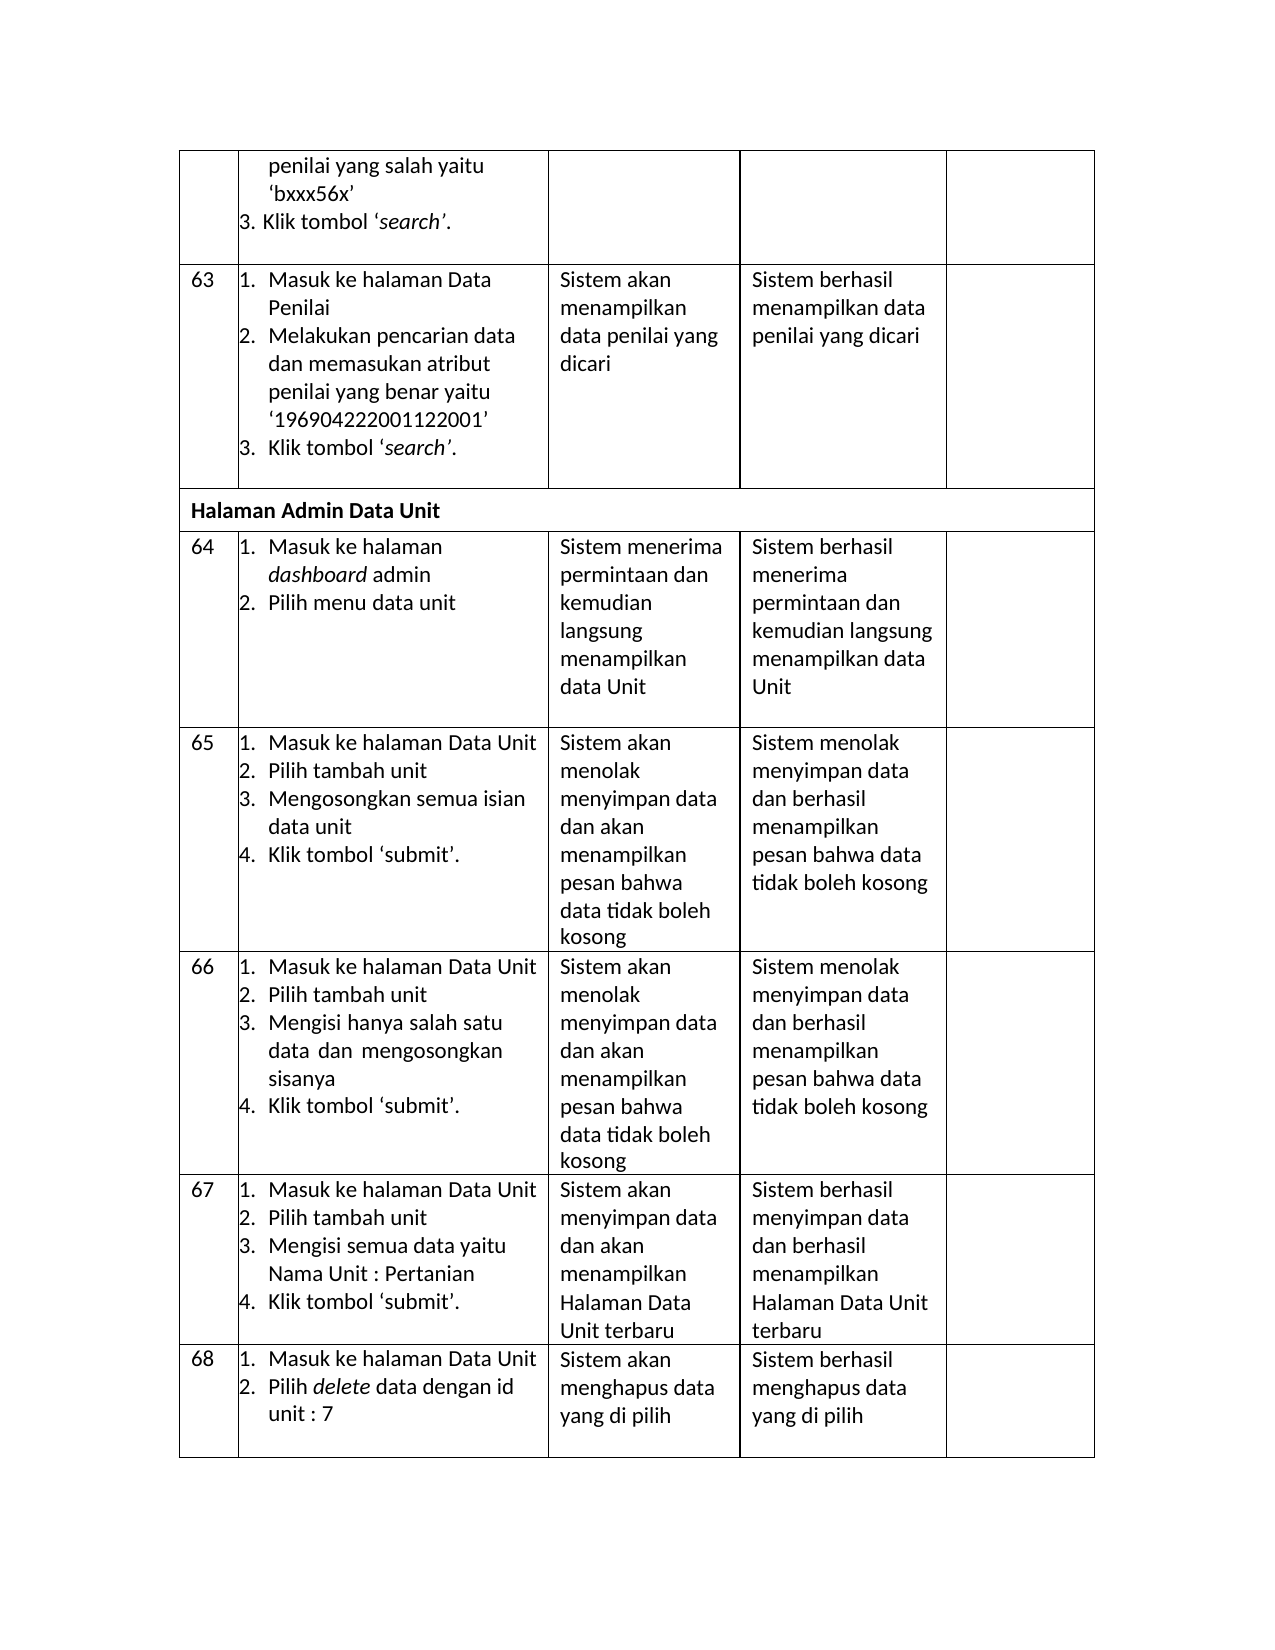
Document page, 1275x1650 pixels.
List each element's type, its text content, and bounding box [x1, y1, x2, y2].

table_cell Sistem berhasil menyimpan data dan berhasil menampilkan Halaman Data Unit terbaru [741, 1175, 946, 1344]
table_cell Sistem menolak menyimpan data dan berhasil menampilkan pesan bahwa data tidak boleh kosong [741, 952, 946, 1174]
table_cell Sistem berhasil menghapus data yang di pilih [741, 1345, 946, 1457]
table_header [549, 151, 739, 264]
table_cell Sistem akan menghapus data yang di pilih [549, 1345, 739, 1457]
table_cell 67 [180, 1175, 238, 1344]
table_cell [947, 952, 1094, 1174]
table_cell Sistem berhasil menampilkan data penilai yang dicari [741, 265, 946, 487]
table_header [180, 151, 238, 264]
table_cell Masuk ke halaman Data Unit Pilih tambah unit Mengisi hanya salah satu data dan mengosongkan sisanya Klik tombol ‘submit’. [239, 952, 548, 1174]
table_header [741, 151, 946, 264]
table_header penilai yang salah yaitu ‘bxxx56x’ 3. Klik tombol ‘search’. [239, 151, 548, 264]
table_cell Masuk ke halaman Data Unit Pilih delete data dengan id unit : 7 [239, 1345, 548, 1457]
table_cell Masuk ke halaman Data Unit Pilih tambah unit Mengosongkan semua isian data unit Klik tombol ‘submit’. [239, 728, 548, 951]
table_cell Sistem akan menolak menyimpan data dan akan menampilkan pesan bahwa data tidak boleh kosong [549, 728, 739, 951]
table_cell [947, 1345, 1094, 1457]
table_cell 66 [180, 952, 238, 1174]
table_cell Sistem akan menampilkan data penilai yang dicari [549, 265, 739, 487]
table_cell Masuk ke halaman Data Unit Pilih tambah unit Mengisi semua data yaitu Nama Unit : Pertanian Klik tombol ‘submit’. [239, 1175, 548, 1344]
table_cell [947, 532, 1094, 727]
table_cell Sistem menolak menyimpan data dan berhasil menampilkan pesan bahwa data tidak boleh kosong [741, 728, 946, 951]
table_cell Masuk ke halaman dashboard admin Pilih menu data unit [239, 532, 548, 727]
table_cell Sistem akan menolak menyimpan data dan akan menampilkan pesan bahwa data tidak boleh kosong [549, 952, 739, 1174]
table_cell 68 [180, 1345, 238, 1457]
table_cell [947, 1175, 1094, 1344]
table_cell 63 [180, 265, 238, 487]
table_cell 65 [180, 728, 238, 951]
table_cell Masuk ke halaman Data Penilai Melakukan pencarian data dan memasukan atribut penilai yang benar yaitu ‘196904222001122001’ Klik tombol ‘search’. [239, 265, 548, 487]
table_cell [947, 728, 1094, 951]
table_cell [947, 265, 1094, 487]
table_header [947, 151, 1094, 264]
table_cell Sistem menerima permintaan dan kemudian langsung menampilkan data Unit [549, 532, 739, 727]
table_cell Sistem berhasil menerima permintaan dan kemudian langsung menampilkan data Unit [741, 532, 946, 727]
table_cell Sistem akan menyimpan data dan akan menampilkan Halaman Data Unit terbaru [549, 1175, 739, 1344]
table_cell 64 [180, 532, 238, 727]
table_cell Halaman Admin Data Unit [180, 489, 1094, 531]
